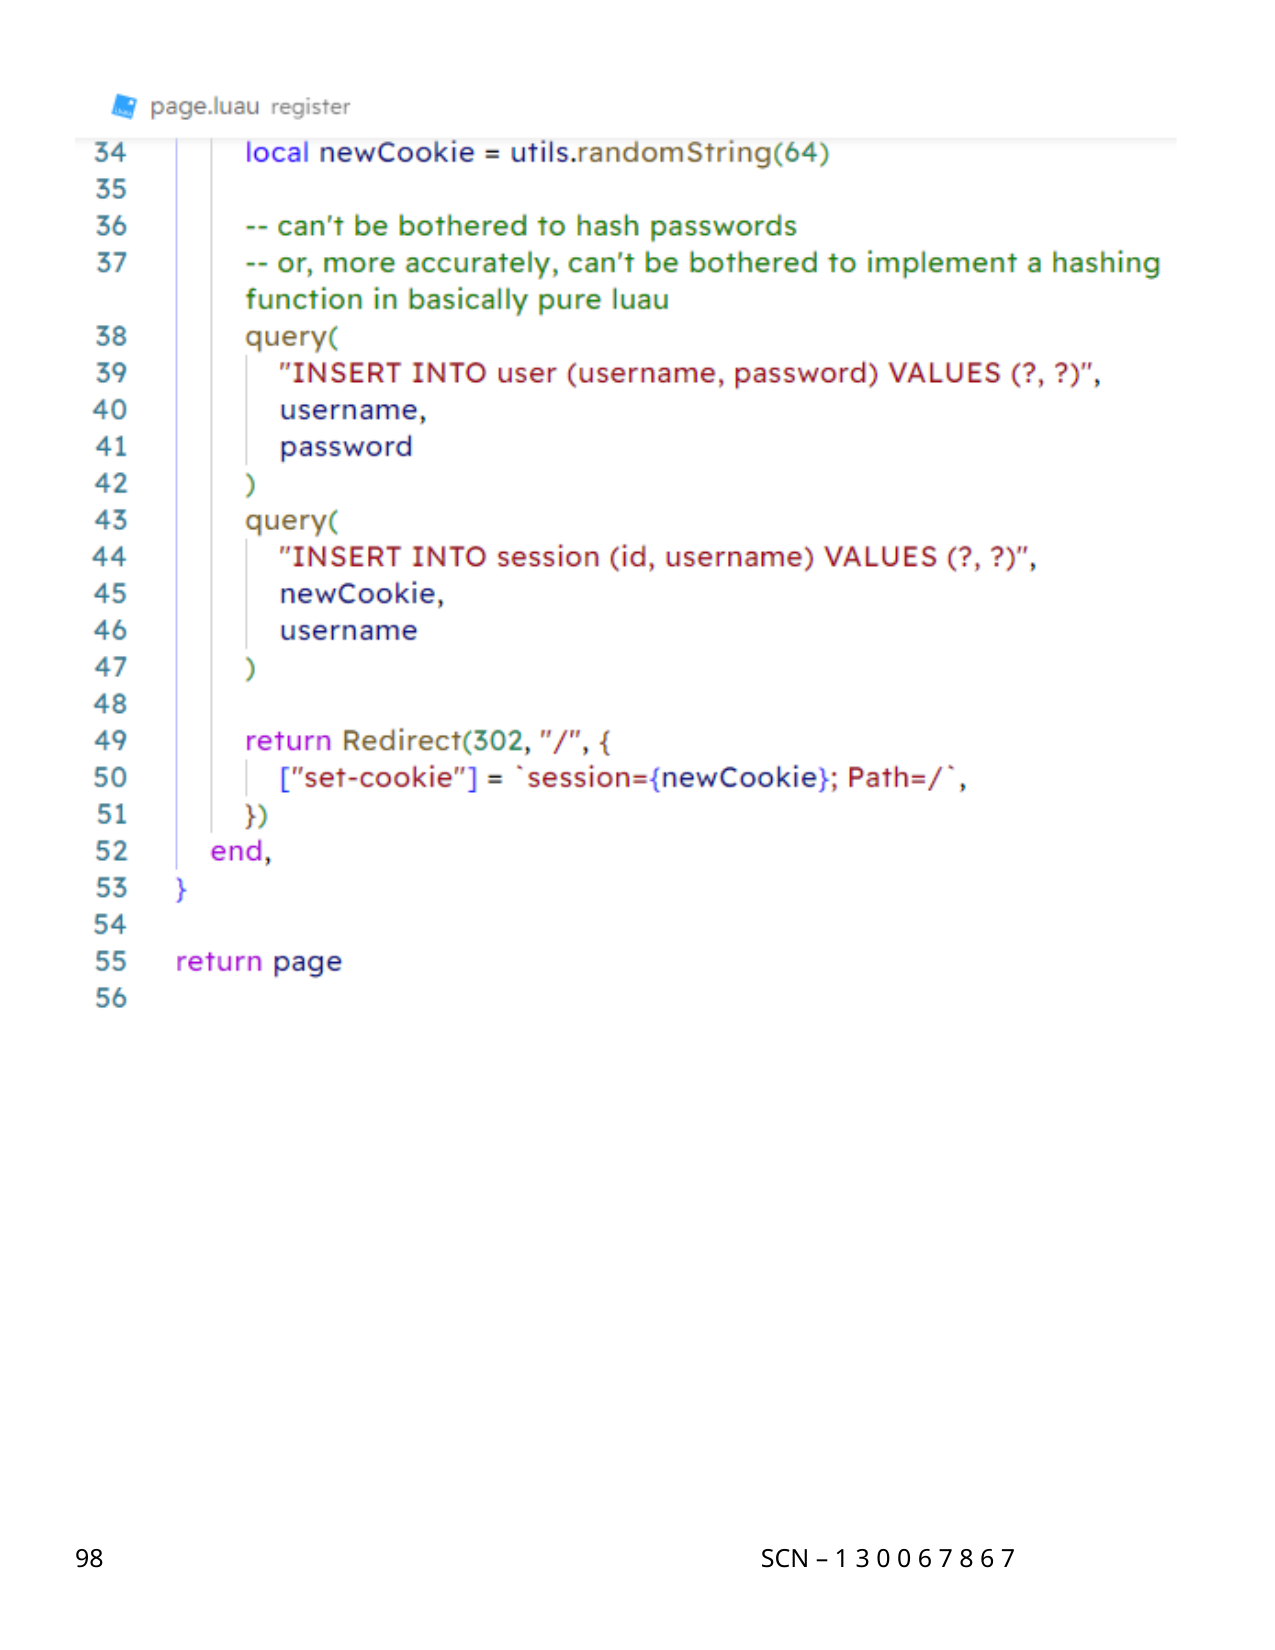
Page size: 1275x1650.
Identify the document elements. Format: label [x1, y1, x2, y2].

picture [75, 75, 1177, 1019]
